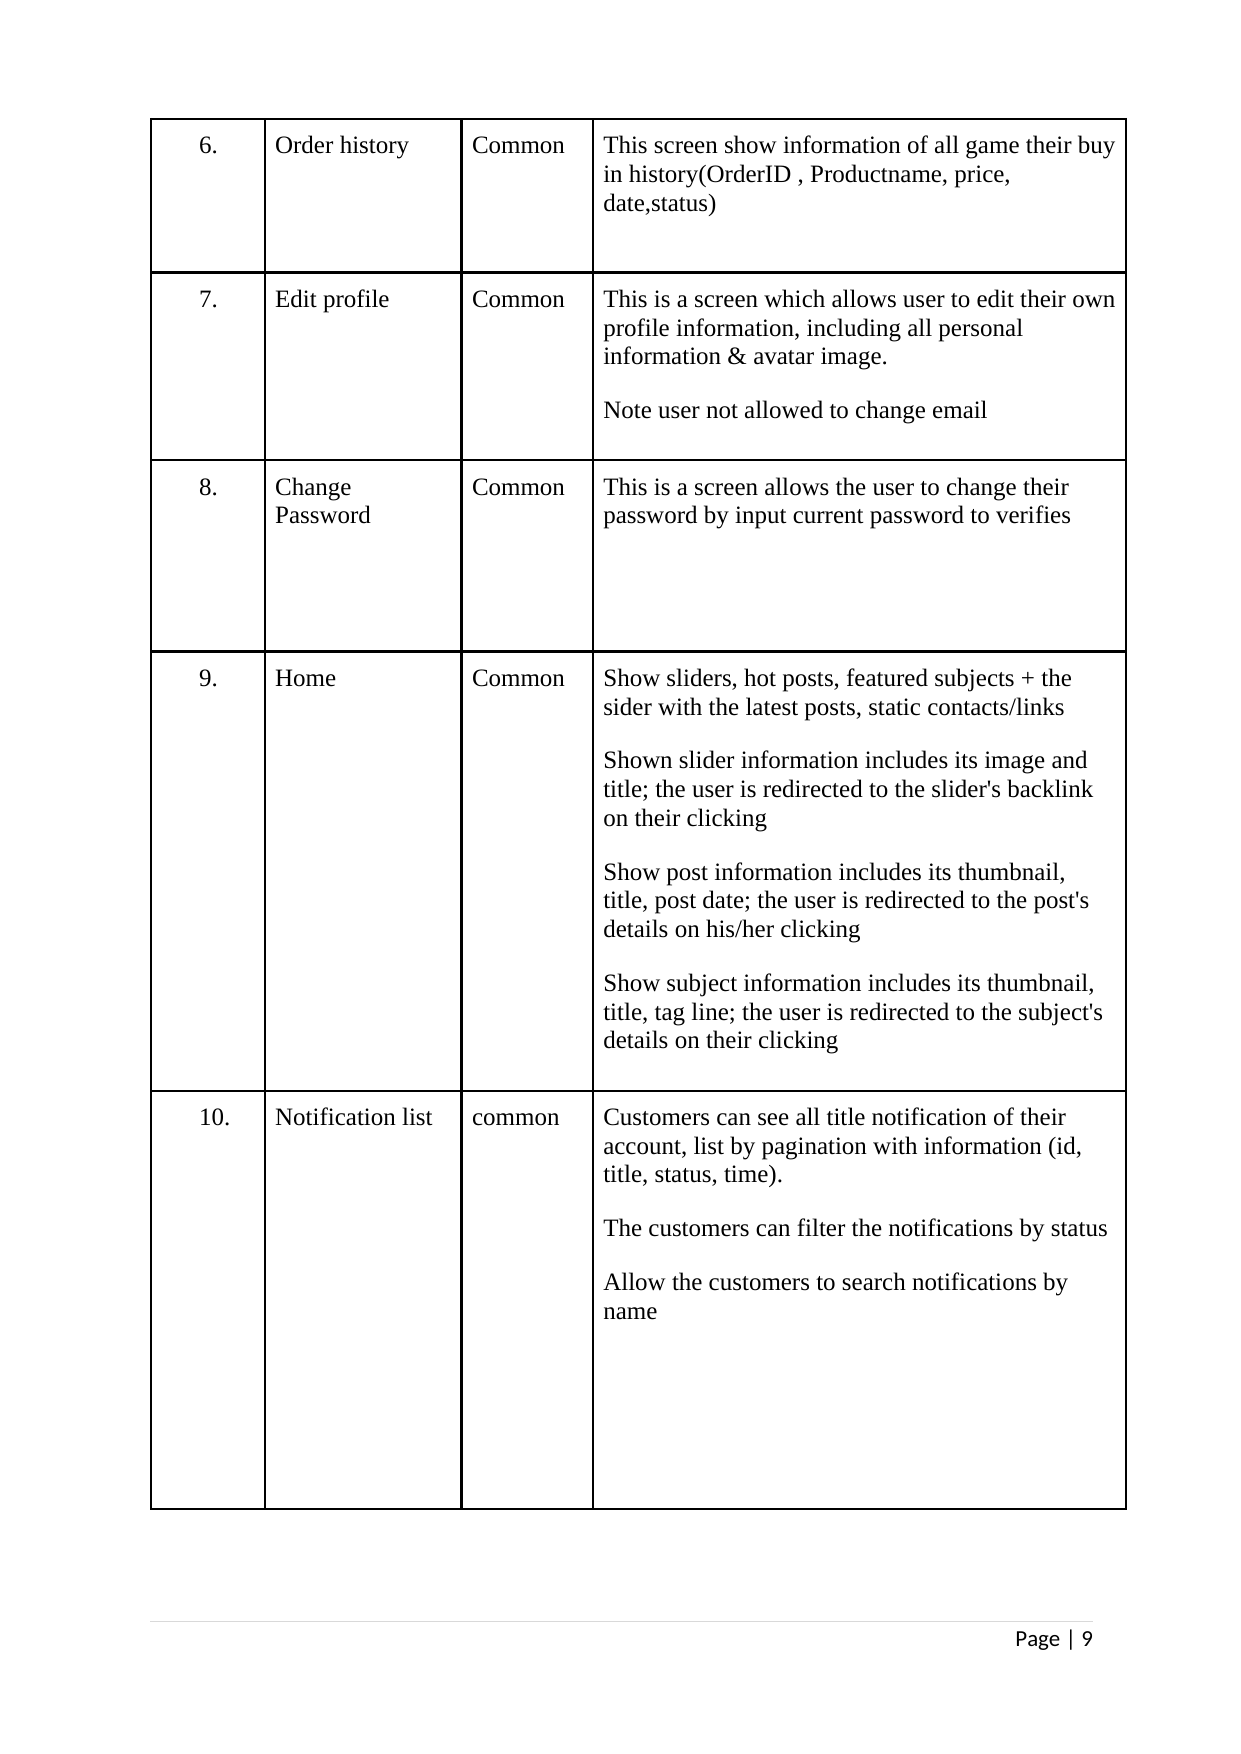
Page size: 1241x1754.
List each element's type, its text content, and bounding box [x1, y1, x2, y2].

table_cell This screen show information of all game their buy in history(OrderID , Productname, price, date,status) [594, 120, 1125, 271]
table_cell Common [463, 120, 592, 271]
table_cell This is a screen which allows user to edit their own profile information, including all personal information & avatar image. Note user not allowed to change email [594, 274, 1125, 459]
table_cell [152, 274, 264, 459]
table_cell Show sliders, hot posts, featured subjects + the sider with the latest posts, static contacts/links Shown slider information includes its image and title; the user is redirected to the slider's backlink on their clicking Show post information includes its thumbnail, title, post date; the user is redirected to the post's details on his/her clicking Show subject information includes its thumbnail, title, tag line; the user is redirected to the subject's details on their clicking [594, 653, 1125, 1089]
table_cell Notification list [266, 1092, 460, 1508]
table_cell Order history [266, 120, 460, 271]
table_cell This is a screen allows the user to change their password by input current password to verifies [594, 461, 1125, 650]
table_cell Common [463, 653, 592, 1089]
table_cell Edit profile [266, 274, 460, 459]
table_cell Common [463, 461, 592, 650]
table_cell [152, 461, 264, 650]
table_cell common [463, 1092, 592, 1508]
table_cell Change Password [266, 461, 460, 650]
table_cell [152, 1092, 264, 1508]
table_cell Common [463, 274, 592, 459]
table_cell Customers can see all title notification of their account, list by pagination with information (id, title, status, time). The customers can filter the notifications by status Allow the customers to search notifications by name [594, 1092, 1125, 1508]
table_cell [152, 120, 264, 271]
table_cell [152, 653, 264, 1089]
table_cell Home [266, 653, 460, 1089]
